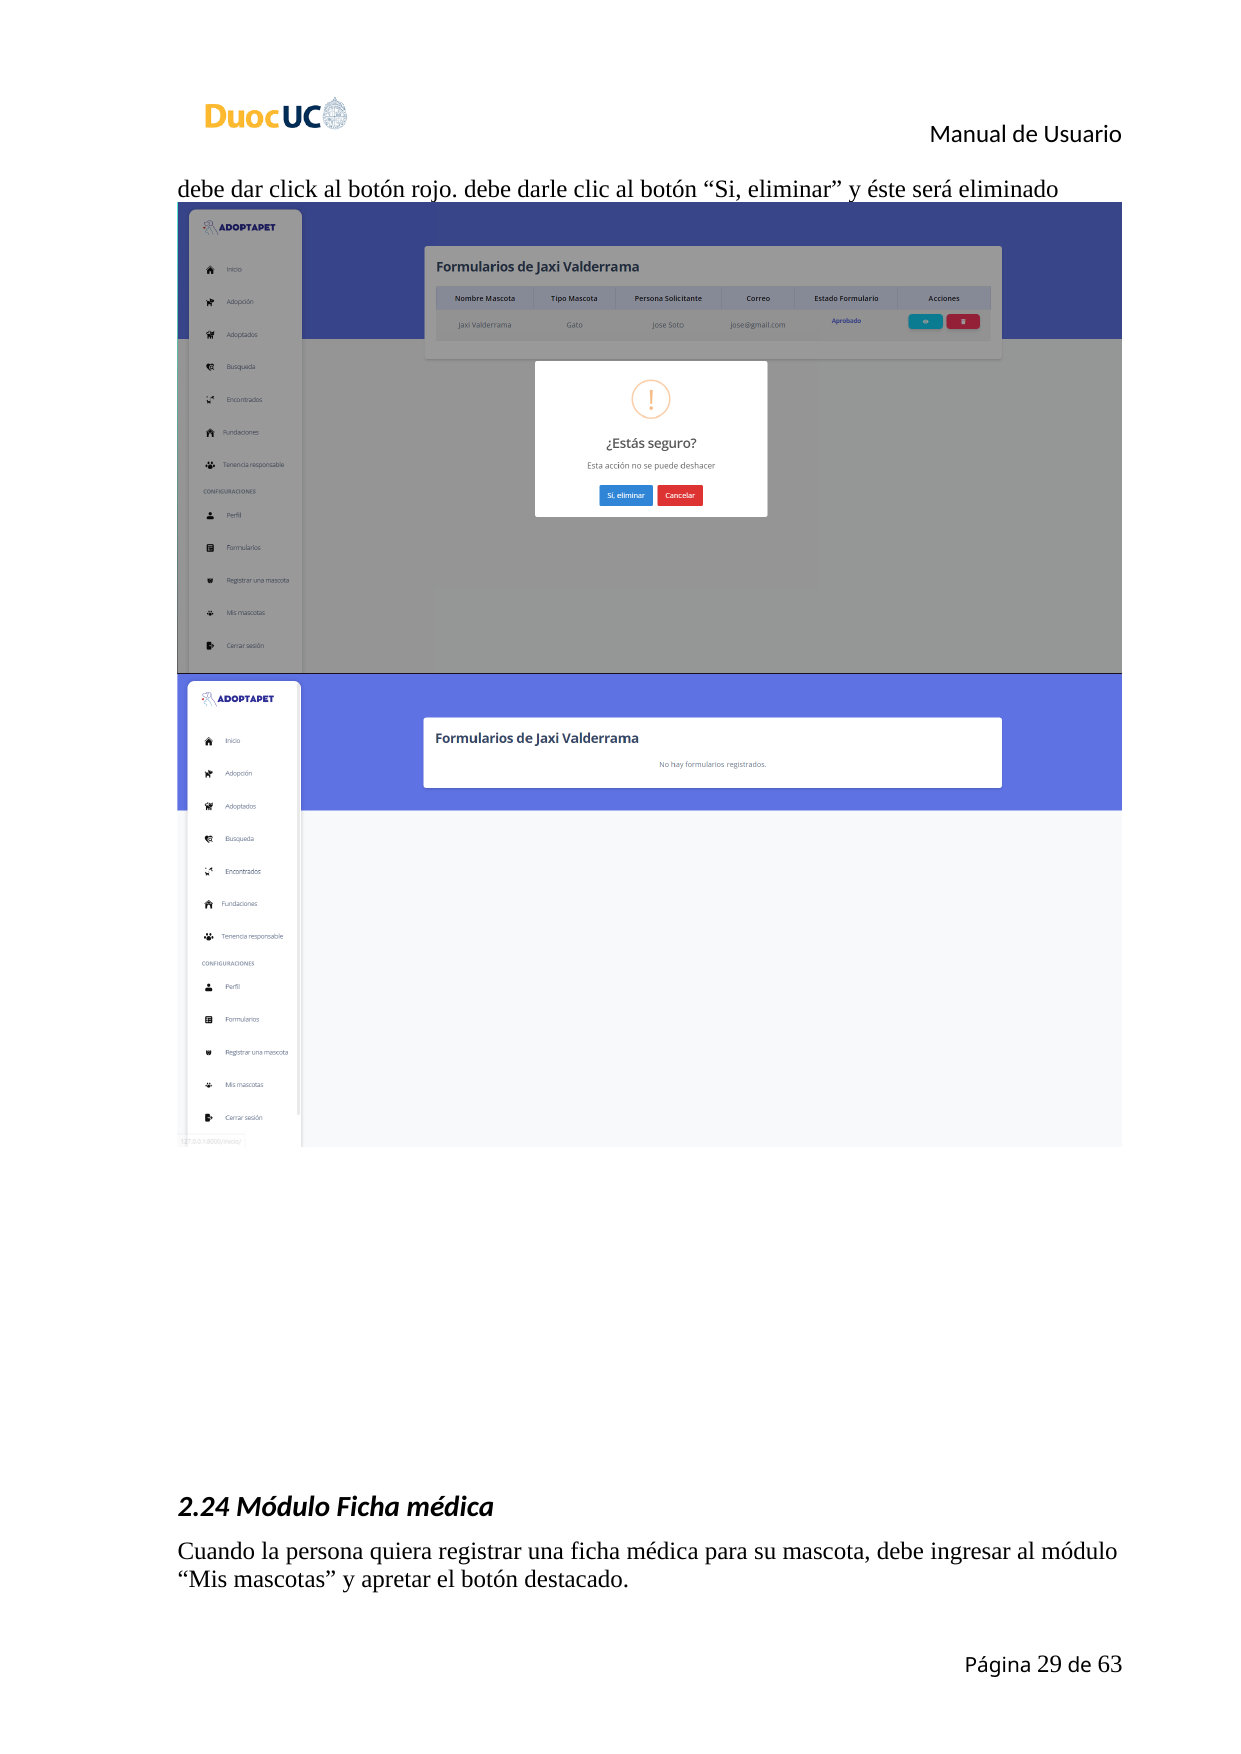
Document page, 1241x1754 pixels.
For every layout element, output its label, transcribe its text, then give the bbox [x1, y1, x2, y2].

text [177, 174, 1122, 202]
subtitle 2.24 Módulo Ficha médica [177, 1488, 1122, 1523]
picture [198, 93, 352, 132]
text Cuando la persona quiera registrar una ficha médica para su mascota, debe ingresar al módulo “Mis mascotas” y apretar el botón destacado. [177, 1536, 1122, 1593]
picture [177, 202, 1122, 1147]
